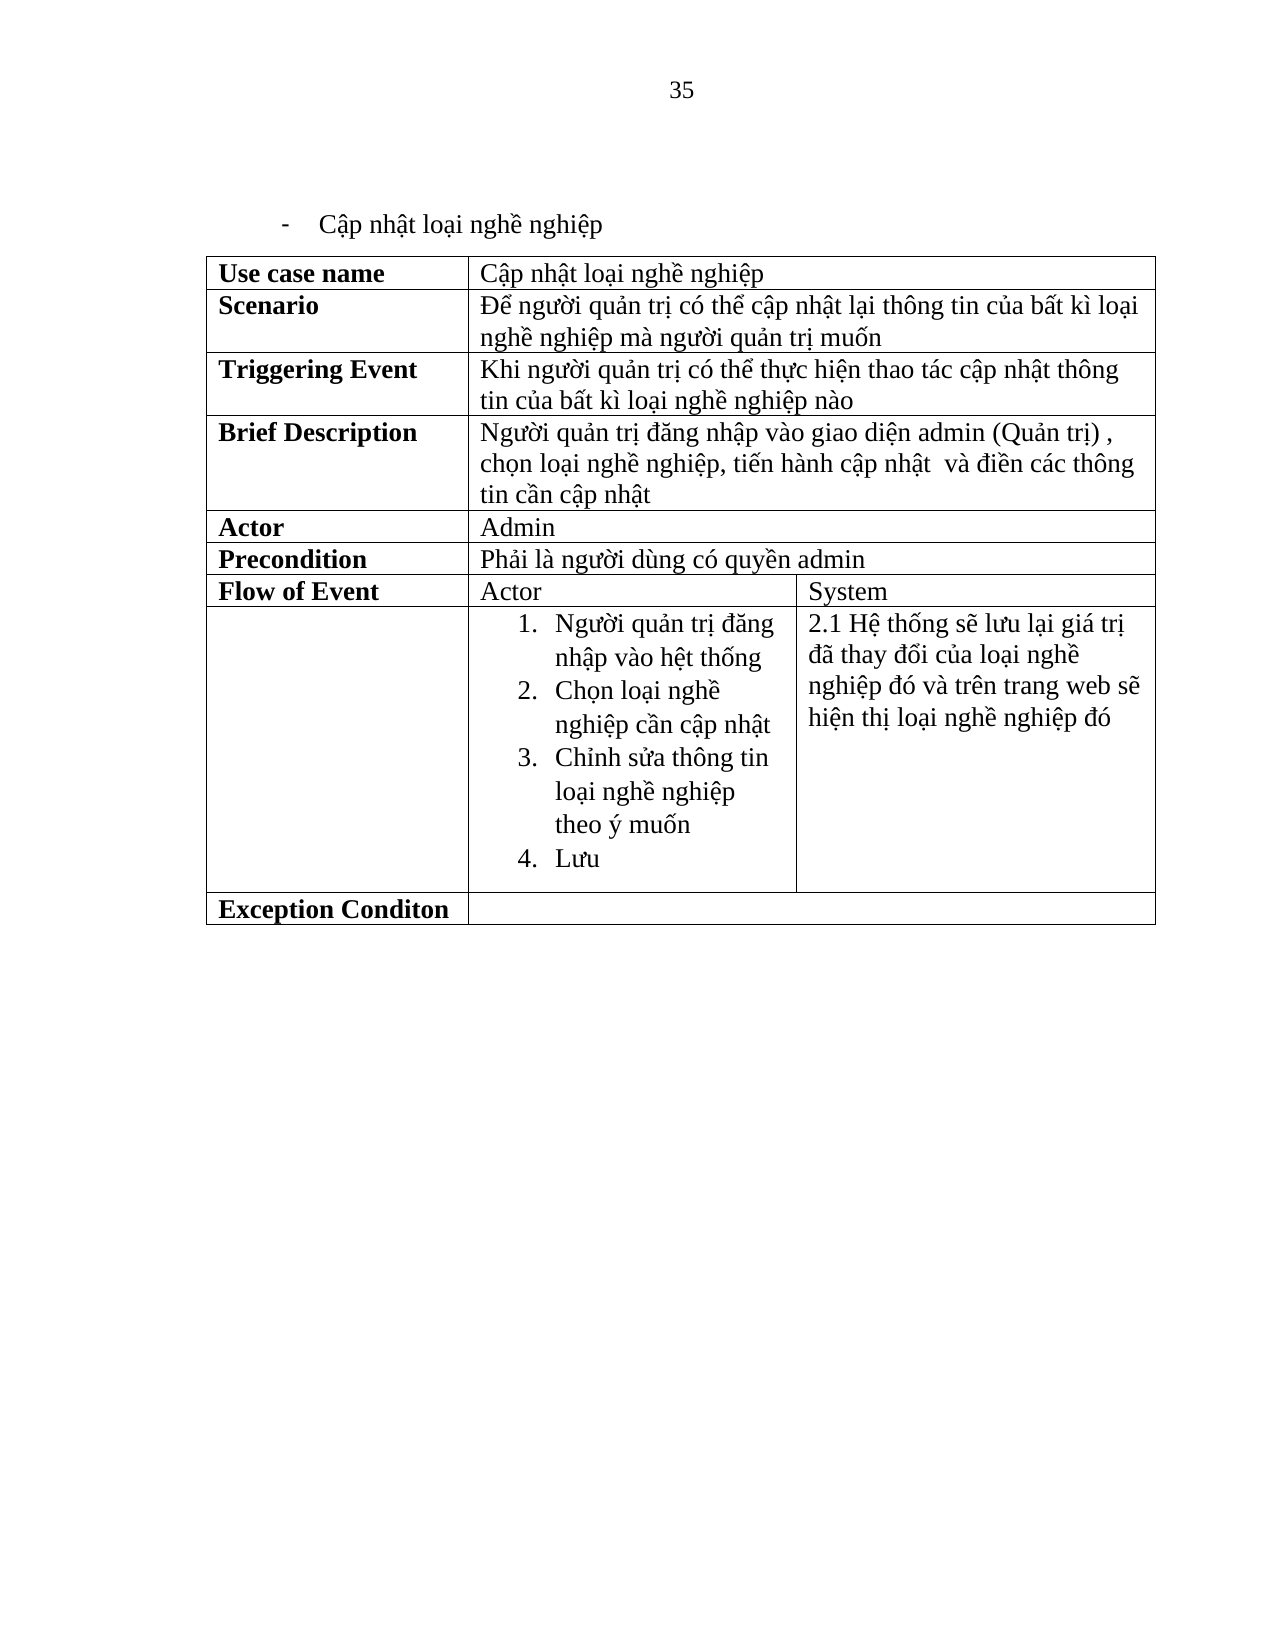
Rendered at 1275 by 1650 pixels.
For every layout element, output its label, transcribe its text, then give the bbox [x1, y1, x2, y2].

table_cell [207, 607, 468, 892]
table_cell System [797, 575, 1155, 606]
table_cell Precondition [207, 543, 468, 574]
table_cell Actor [207, 511, 468, 542]
table_cell Phải là người dùng có quyền admin [469, 543, 1155, 574]
table_header Cập nhật loại nghề nghiệp [469, 257, 1155, 288]
table_cell Người quản trị đăng nhập vào giao diện admin (Quản trị) , chọn loại nghề nghiệp, tiến hành cập nhật và điền các thông tin cần cập nhật [469, 416, 1155, 509]
table_cell Exception Conditon [207, 893, 468, 924]
table_cell Người quản trị đăng nhập vào hệt thống Chọn loại nghề nghiệp cần cập nhật Chỉnh sửa thông tin loại nghề nghiệp theo ý muốn Lưu [469, 607, 796, 892]
table_cell Để người quản trị có thể cập nhật lại thông tin của bất kì loại nghề nghiệp mà người quản trị muốn [469, 290, 1155, 352]
table_cell 2.1 Hệ thống sẽ lưu lại giá trị đã thay đổi của loại nghề nghiệp đó và trên trang web sẽ hiện thị loại nghề nghiệp đó [797, 607, 1155, 892]
table_cell Actor [469, 575, 796, 606]
table_cell [469, 893, 1155, 924]
table_cell Flow of Event [207, 575, 468, 606]
table_header Use case name [207, 257, 468, 288]
table_cell Admin [469, 511, 1155, 542]
table_cell Khi người quản trị có thể thực hiện thao tác cập nhật thông tin của bất kì loại nghề nghiệp nào [469, 353, 1155, 415]
list Cập nhật loại nghề nghiệp [281, 207, 1157, 240]
table_cell Triggering Event [207, 353, 468, 415]
table_cell Brief Description [207, 416, 468, 509]
table_cell Scenario [207, 290, 468, 352]
